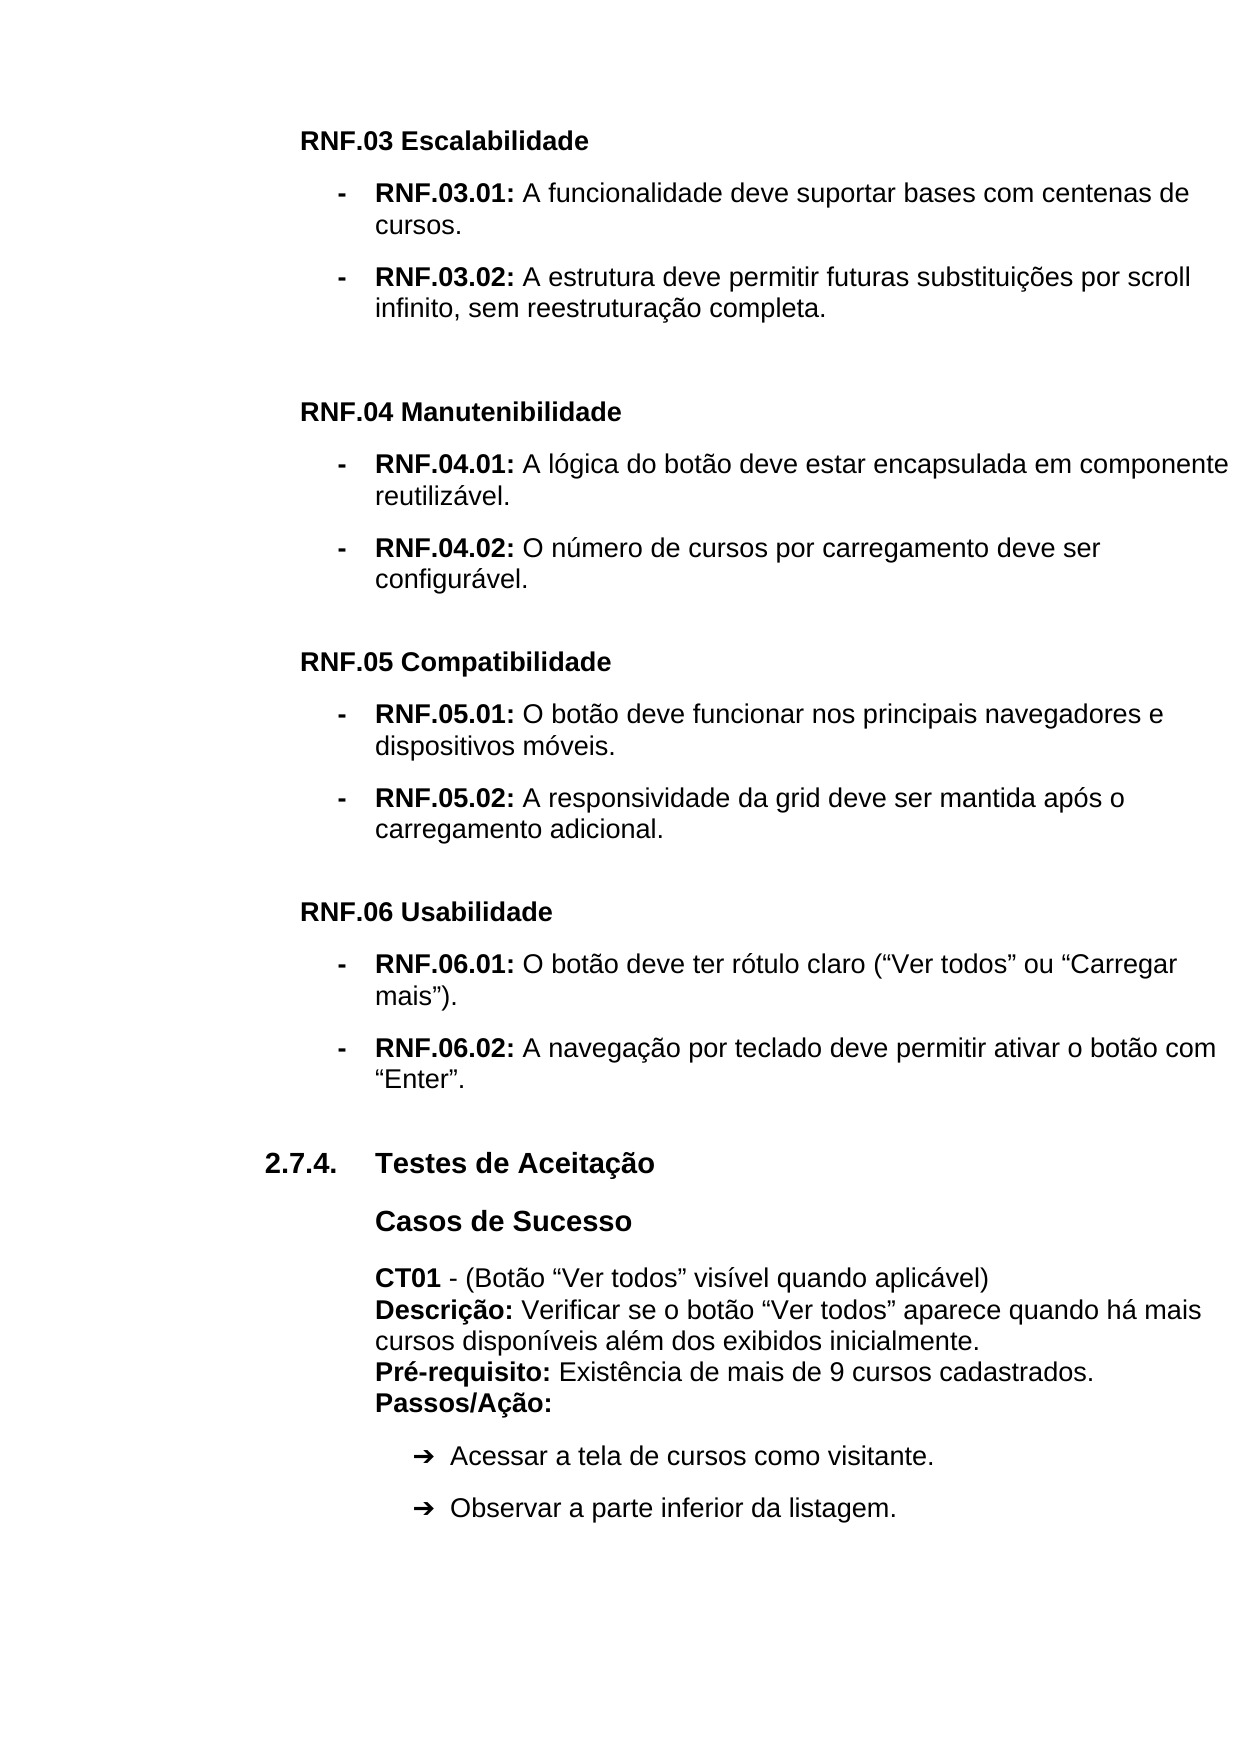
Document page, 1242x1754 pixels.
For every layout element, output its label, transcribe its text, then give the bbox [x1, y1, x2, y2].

list Observar a parte inferior da listagem. [412, 1492, 1232, 1523]
text RNF.06 Usabilidade [300, 896, 1232, 927]
list RNF.04.01: A lógica do botão deve estar encapsulada em componente reutilizável. [337, 448, 1232, 511]
list Testes de Aceitação [337, 1146, 1232, 1180]
text RNF.05 Compatibilidade [300, 646, 1232, 677]
list RNF.06.02: A navegação por teclado deve permitir ativar o botão com “Enter”. [337, 1032, 1232, 1125]
subtitle Casos de Sucesso [375, 1204, 1232, 1237]
list RNF.06.01: O botão deve ter rótulo claro (“Ver todos” ou “Carregar mais”). [337, 948, 1232, 1011]
list RNF.03.01: A funcionalidade deve suportar bases com centenas de cursos. [337, 177, 1232, 240]
list RNF.03.02: A estrutura deve permitir futuras substituições por scroll infinito, sem reestruturação completa. [337, 261, 1232, 323]
list Acessar a tela de cursos como visitante. [412, 1439, 1232, 1471]
list RNF.05.02: A responsividade da grid deve ser mantida após o carregamento adicional. [337, 782, 1232, 875]
text RNF.03 Escalabilidade [300, 125, 1232, 157]
text RNF.04 Manutenibilidade [300, 396, 1232, 427]
text CT01 - (Botão “Ver todos” visível quando aplicável) Descrição: Verificar se o botão “Ver todos” aparece quando há mais cursos disponíveis além dos exibidos inicialmente. Pré-requisito: Existência de mais de 9 cursos cadastrados. Passos/Ação: [375, 1262, 1232, 1419]
list RNF.05.01: O botão deve funcionar nos principais navegadores e dispositivos móveis. [337, 698, 1232, 761]
list RNF.04.02: O número de cursos por carregamento deve ser configurável. [337, 532, 1232, 625]
